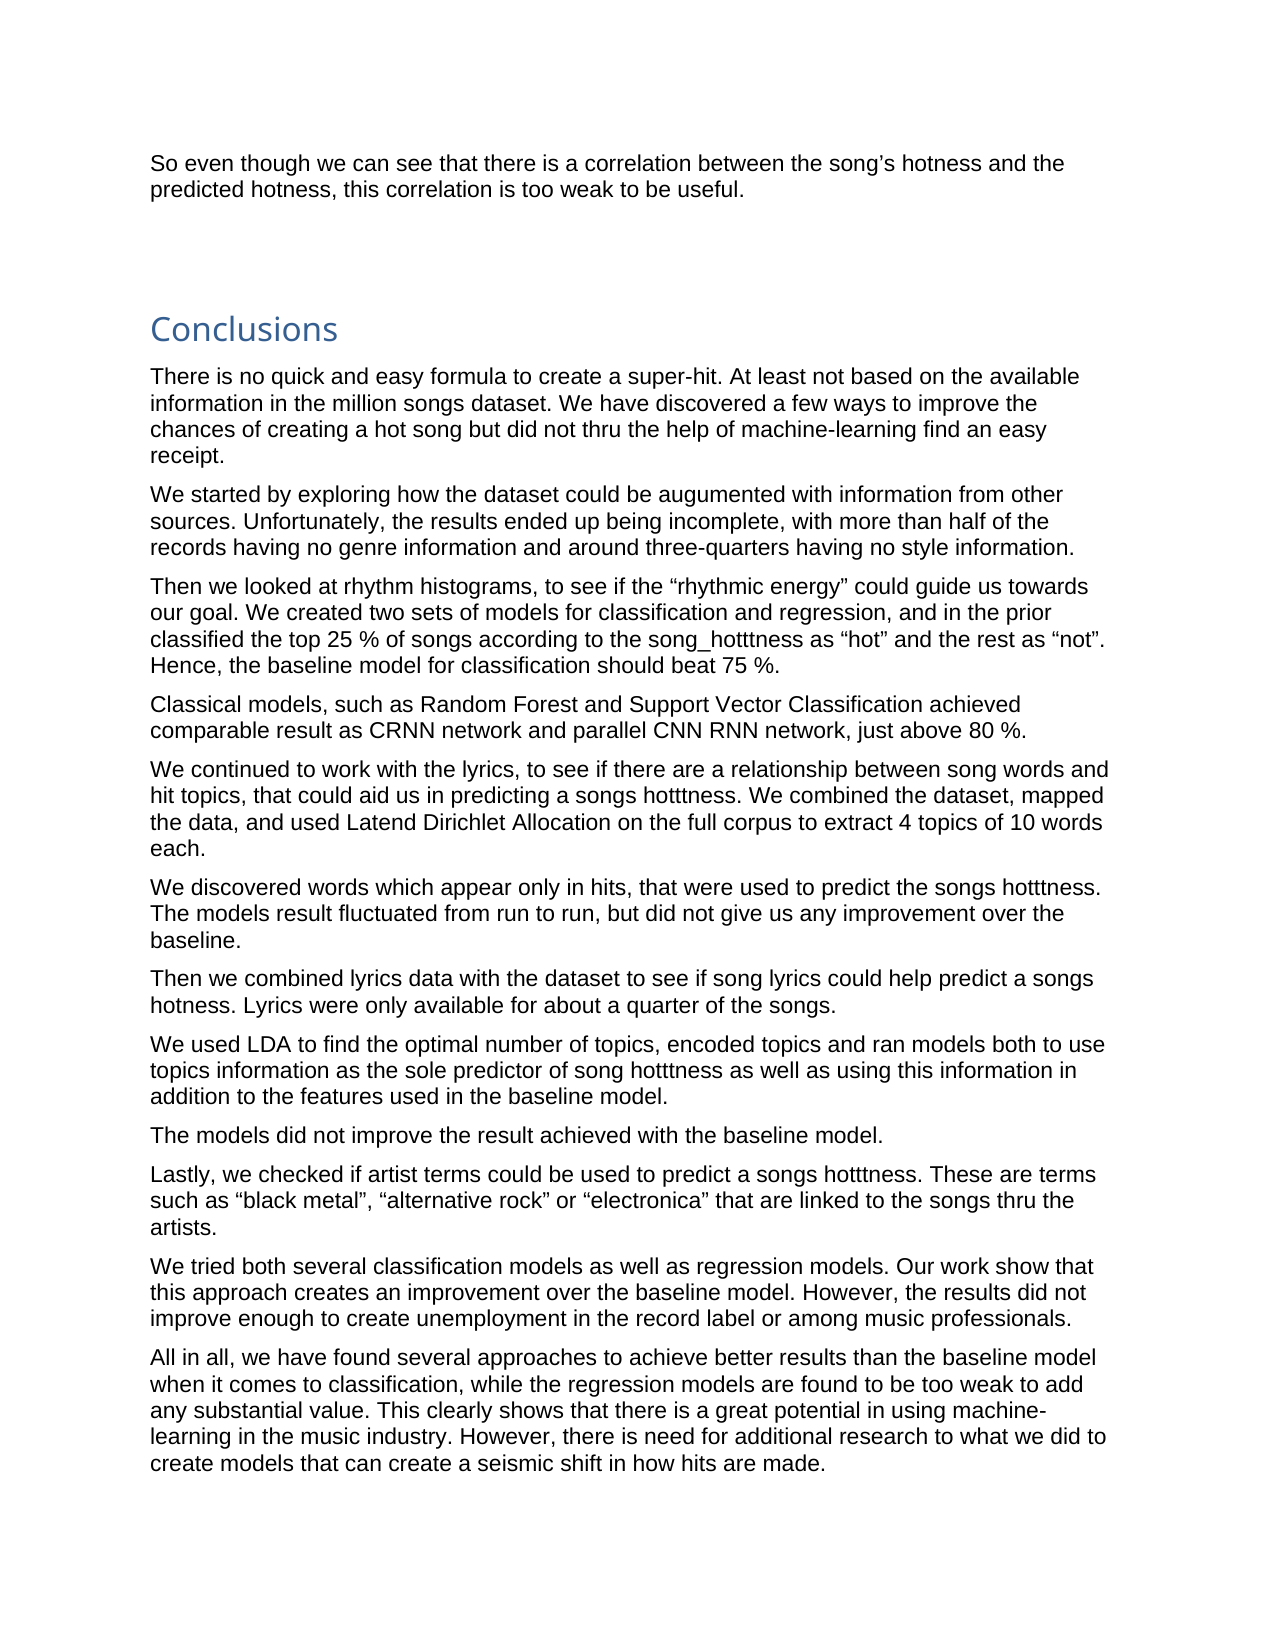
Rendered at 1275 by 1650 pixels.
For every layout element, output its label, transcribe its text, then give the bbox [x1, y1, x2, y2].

text Conclusions [150, 305, 1125, 351]
text There is no quick and easy formula to create a super-hit. At least not based on the available information in the million songs dataset. We have discovered a few ways to improve the chances of creating a hot song but did not thru the help of machine-learning find an easy receipt. [150, 363, 1125, 469]
text We used LDA to find the optimal number of topics, encoded topics and ran models both to use topics information as the sole predictor of song hotttness as well as using this information in addition to the features used in the baseline model. [150, 1031, 1125, 1110]
text We discovered words which appear only in hits, that were used to predict the songs hotttness. The models result fluctuated from run to run, but did not give us any improvement over the baseline. [150, 874, 1125, 953]
text The models did not improve the result achieved with the baseline model. [150, 1122, 1125, 1148]
text Then we looked at rhythm histograms, to see if the “rhythmic energy” could guide us towards our goal. We created two sets of models for classification and regression, and in the prior classified the top 25 % of songs according to the song_hotttness as “hot” and the rest as “not”. Hence, the baseline model for classification should beat 75 %. [150, 573, 1125, 678]
text All in all, we have found several approaches to achieve better results than the baseline model when it comes to classification, while the regression models are found to be too weak to add any substantial value. This clearly shows that there is a great potential in using machine-learning in the music industry. However, there is need for additional research to what we did to create models that can create a seismic shift in how hits are made. [150, 1344, 1125, 1476]
text Classical models, such as Random Forest and Support Vector Classification achieved comparable result as CRNN network and parallel CNN RNN network, just above 80 %. [150, 691, 1125, 743]
text We started by exploring how the dataset could be augumented with information from other sources. Unfortunately, the results ended up being incomplete, with more than half of the records having no genre information and around three-quarters having no style information. [150, 481, 1125, 560]
text We continued to work with the lyrics, to see if there are a relationship between song words and hit topics, that could aid us in predicting a songs hotttness. We combined the dataset, mapped the data, and used Latend Dirichlet Allocation on the full corpus to extract 4 topics of 10 words each. [150, 756, 1125, 861]
text Then we combined lyrics data with the dataset to see if song lyrics could help predict a songs hotness. Lyrics were only available for about a quarter of the songs. [150, 965, 1125, 1018]
text Lastly, we checked if artist terms could be used to predict a songs hotttness. These are terms such as “black metal”, “alternative rock” or “electronica” that are linked to the songs thru the artists. [150, 1161, 1125, 1240]
text So even though we can see that there is a correlation between the song’s hotness and the predicted hotness, this correlation is too weak to be useful. [150, 150, 1125, 203]
text We tried both several classification models as well as regression models. Our work show that this approach creates an improvement over the baseline model. However, the results did not improve enough to create unemployment in the record label or among music professionals. [150, 1253, 1125, 1332]
